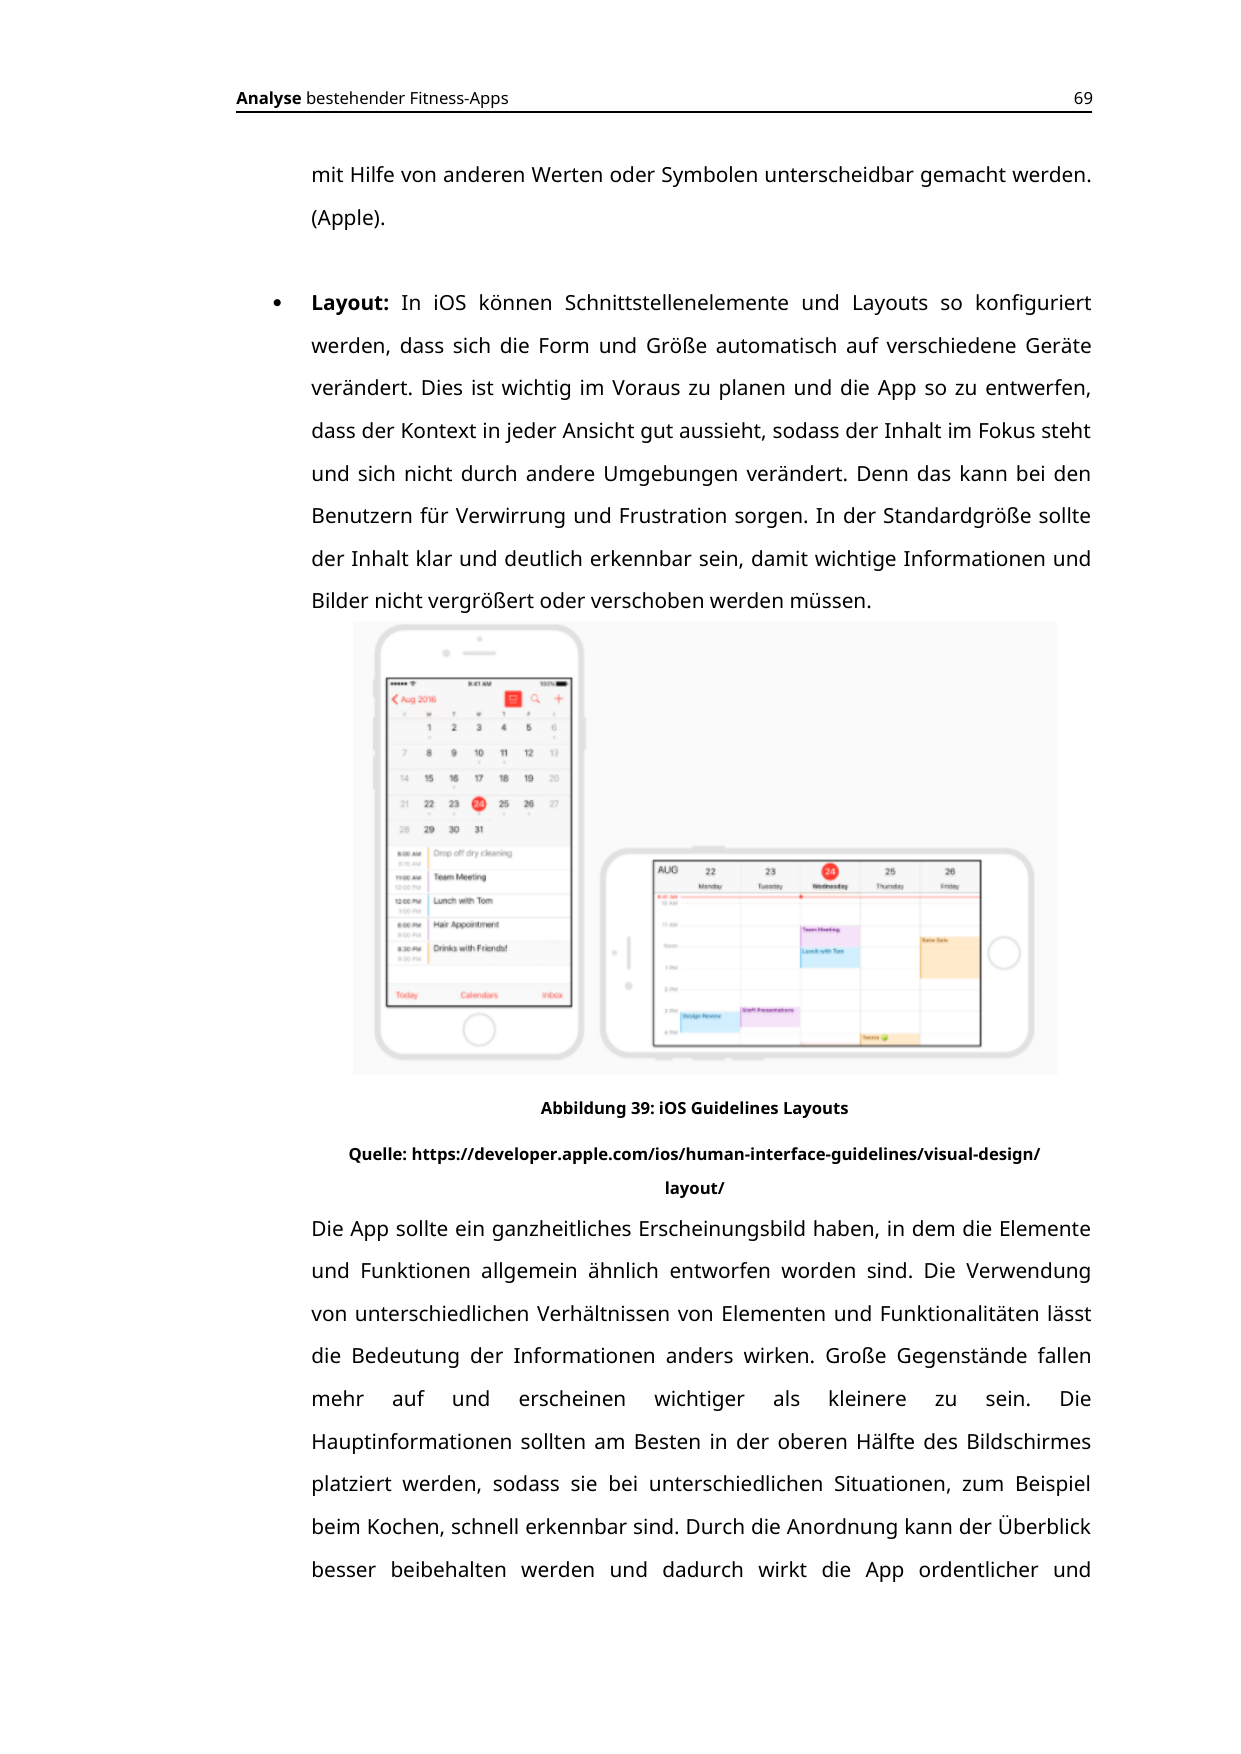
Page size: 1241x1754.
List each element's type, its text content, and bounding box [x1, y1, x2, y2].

list Layout: In iOS können Schnittstellenelemente und Layouts so konfiguriert werden, dass sich die Form und Größe automatisch auf verschiedene Geräte verändert. Dies ist wichtig im Voraus zu planen und die App so zu entwerfen, dass der Kontext in jeder Ansicht gut aussieht, sodass der Inhalt im Fokus steht und sich nicht durch andere Umgebungen verändert. Denn das kann bei den Benutzern für Verwirrung und Frustration sorgen. In der Standardgröße sollte der Inhalt klar und deutlich erkennbar sein, damit wichtige Informationen und Bilder nicht vergrößert oder verschoben werden müssen. [274, 288, 1092, 615]
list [311, 629, 1092, 1583]
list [311, 160, 1092, 231]
picture [353, 622, 1058, 1075]
